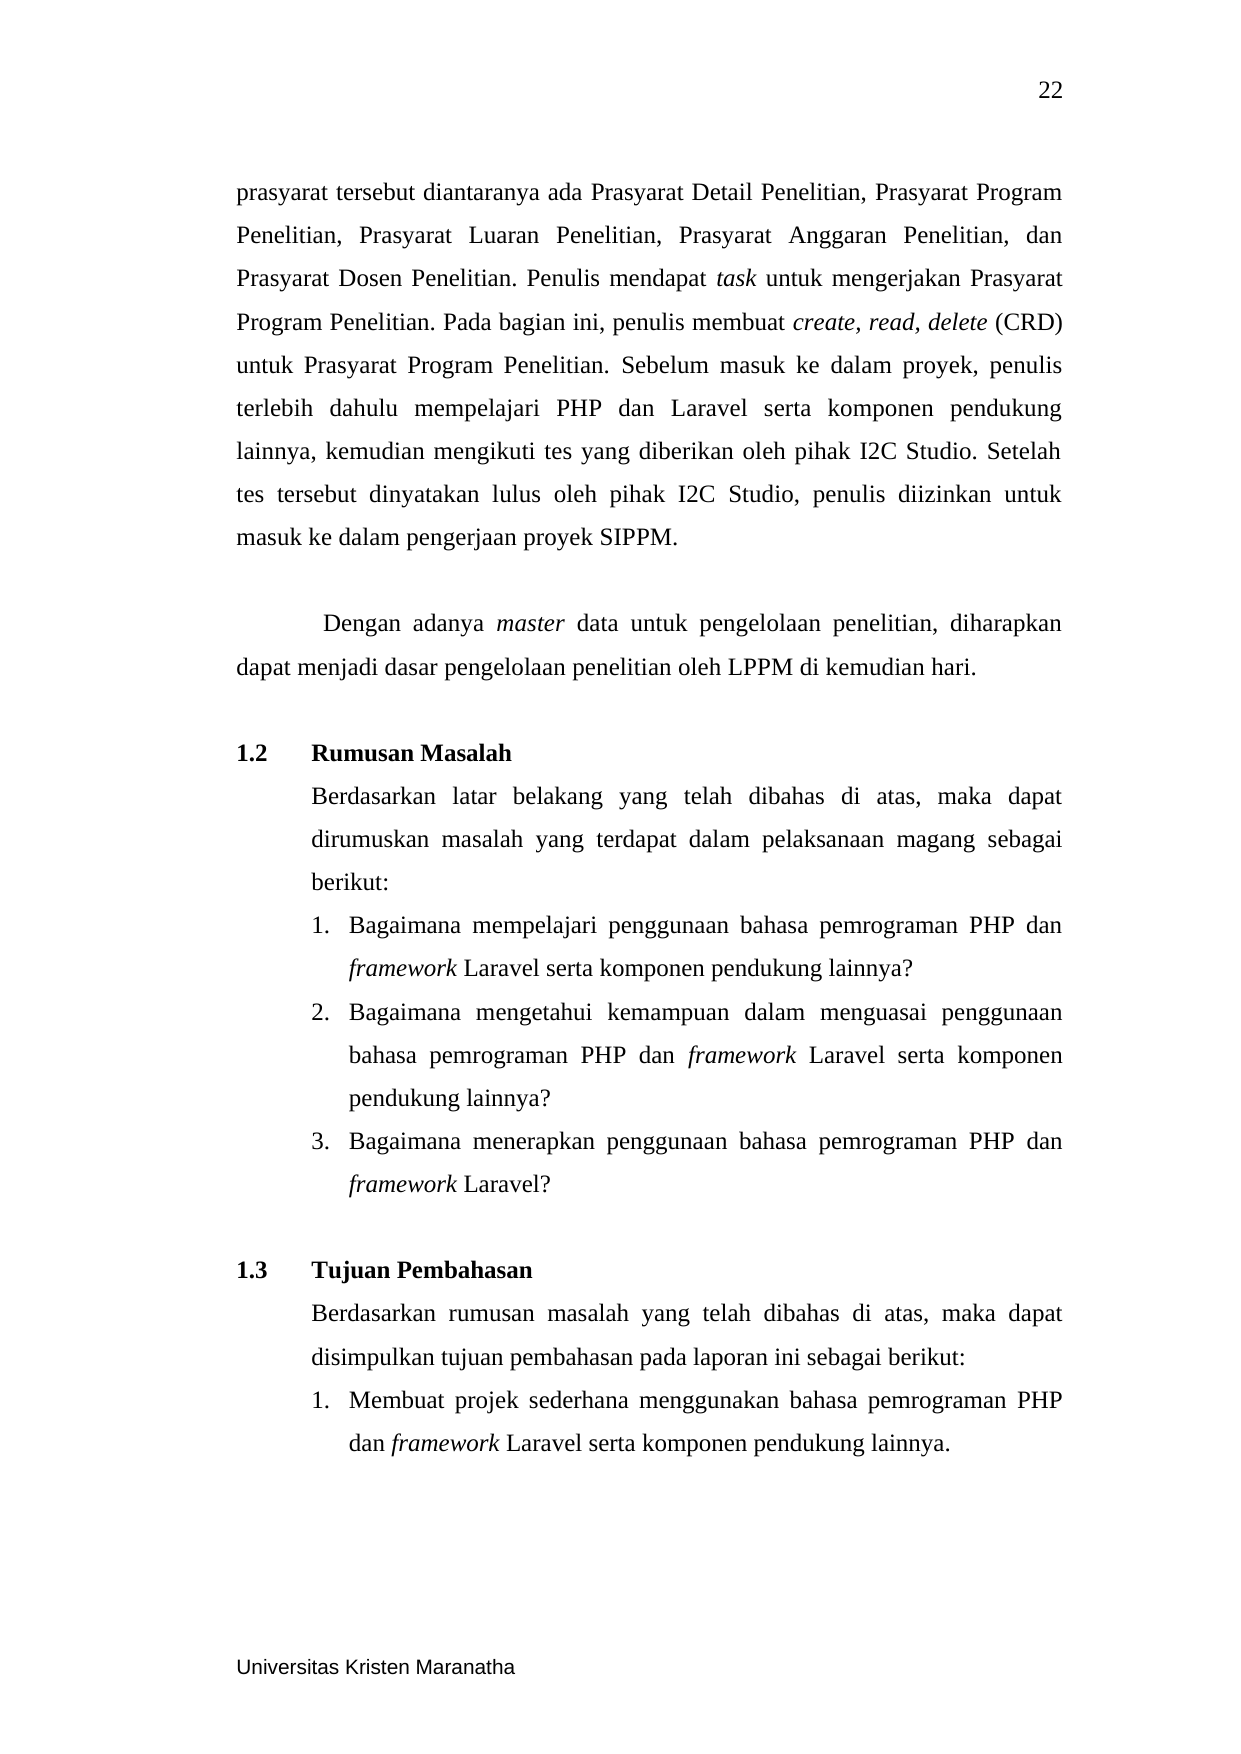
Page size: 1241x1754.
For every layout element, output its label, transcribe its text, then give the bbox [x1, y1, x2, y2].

text Berdasarkan rumusan masalah yang telah dibahas di atas, maka dapat disimpulkan tujuan pembahasan pada laporan ini sebagai berikut: [311, 1298, 1063, 1370]
list Bagaimana mengetahui kemampuan dalam menguasai penggunaan bahasa pemrograman PHP dan framework Laravel serta komponen pendukung lainnya? [311, 997, 1063, 1112]
list Bagaimana mempelajari penggunaan bahasa pemrograman PHP dan framework Laravel serta komponen pendukung lainnya? [311, 910, 1063, 982]
list Bagaimana menerapkan penggunaan bahasa pemrograman PHP dan framework Laravel? [311, 1126, 1063, 1198]
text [236, 177, 1063, 551]
text Berdasarkan latar belakang yang telah dibahas di atas, maka dapat dirumuskan masalah yang terdapat dalam pelaksanaan magang sebagai berikut: [311, 781, 1063, 896]
subtitle Tujuan Pembahasan [236, 1255, 1063, 1284]
text Dengan adanya master data untuk pengelolaan penelitian, diharapkan dapat menjadi dasar pengelolaan penelitian oleh LPPM di kemudian hari. [236, 608, 1063, 680]
subtitle Rumusan Masalah [236, 738, 1063, 767]
list Membuat projek sederhana menggunakan bahasa pemrograman PHP dan framework Laravel serta komponen pendukung lainnya. [311, 1385, 1063, 1457]
